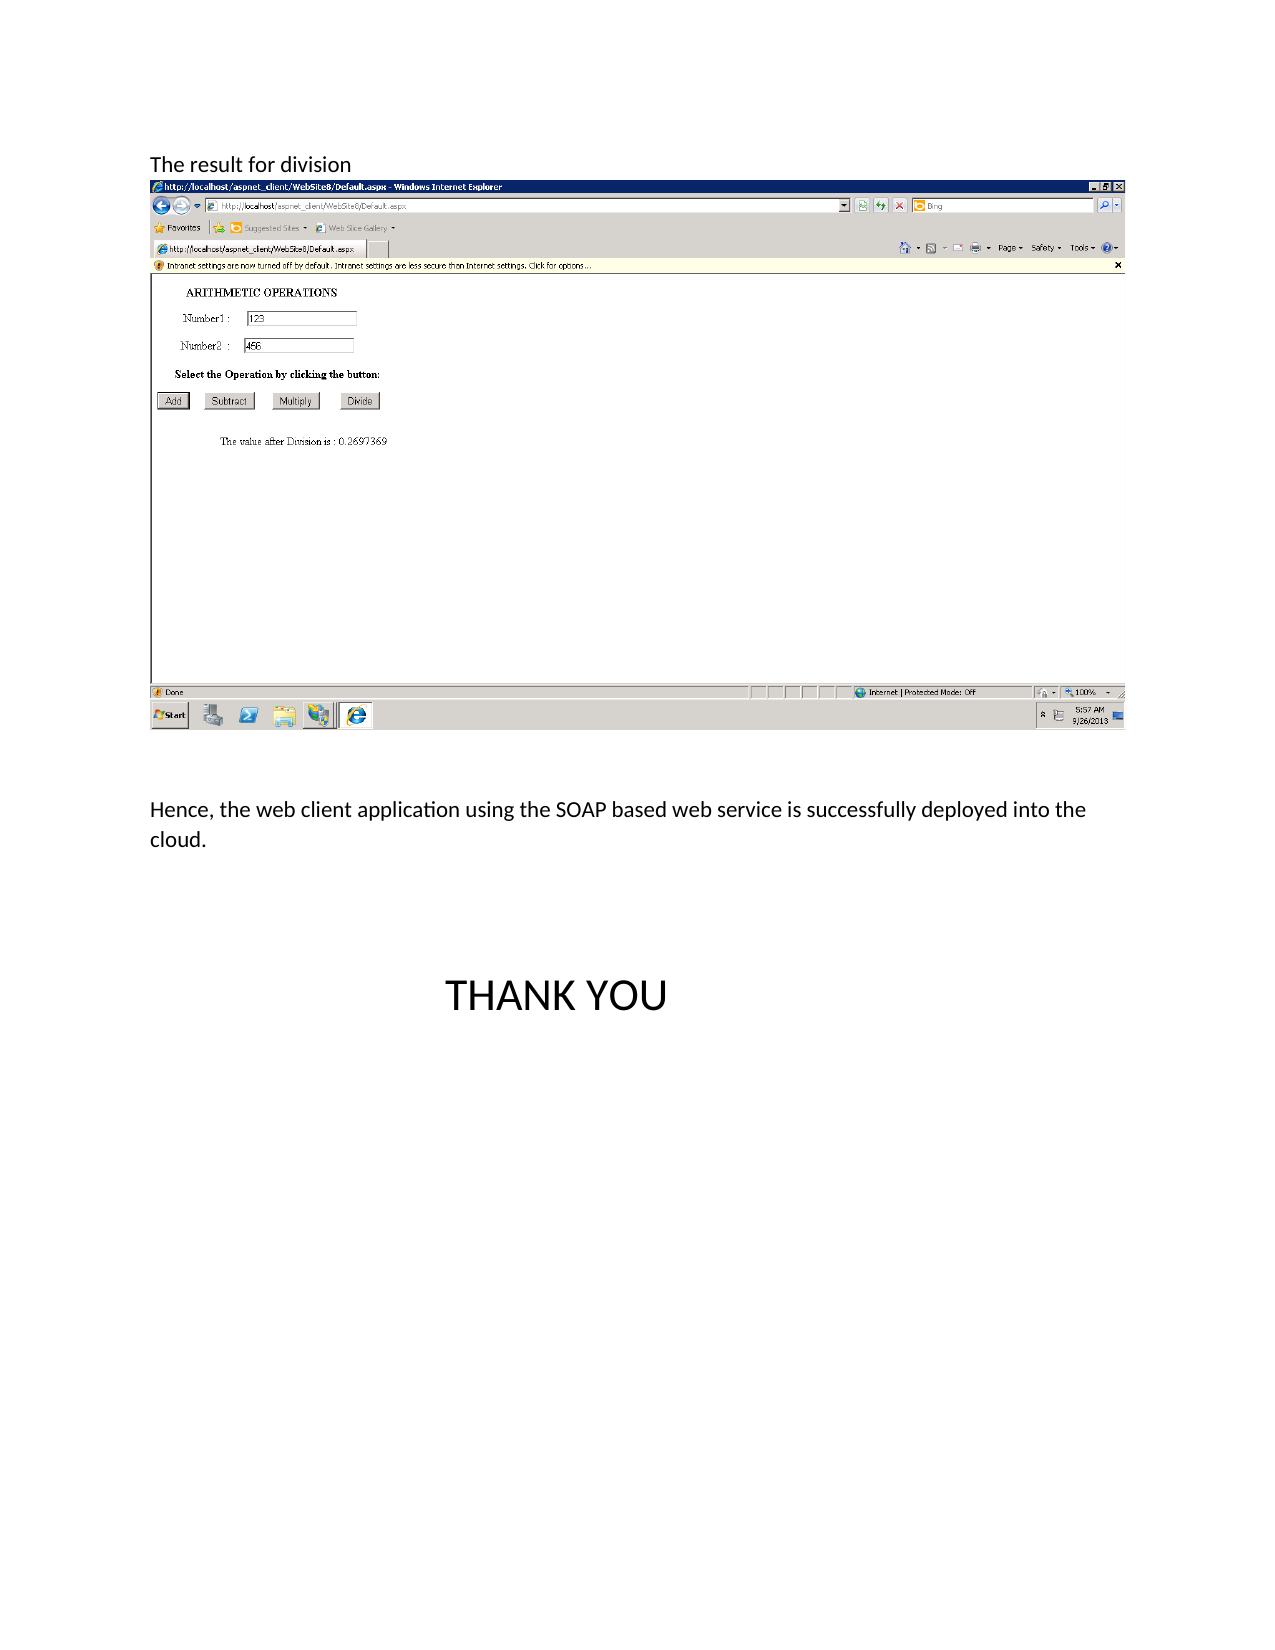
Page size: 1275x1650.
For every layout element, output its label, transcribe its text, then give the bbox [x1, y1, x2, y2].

text Hence, the web client application using the SOAP based web service is successfully deployed into the cloud. [150, 795, 1125, 853]
text THANK YOU [150, 966, 1125, 1022]
picture [150, 180, 1125, 730]
text The result for division [150, 150, 1125, 180]
